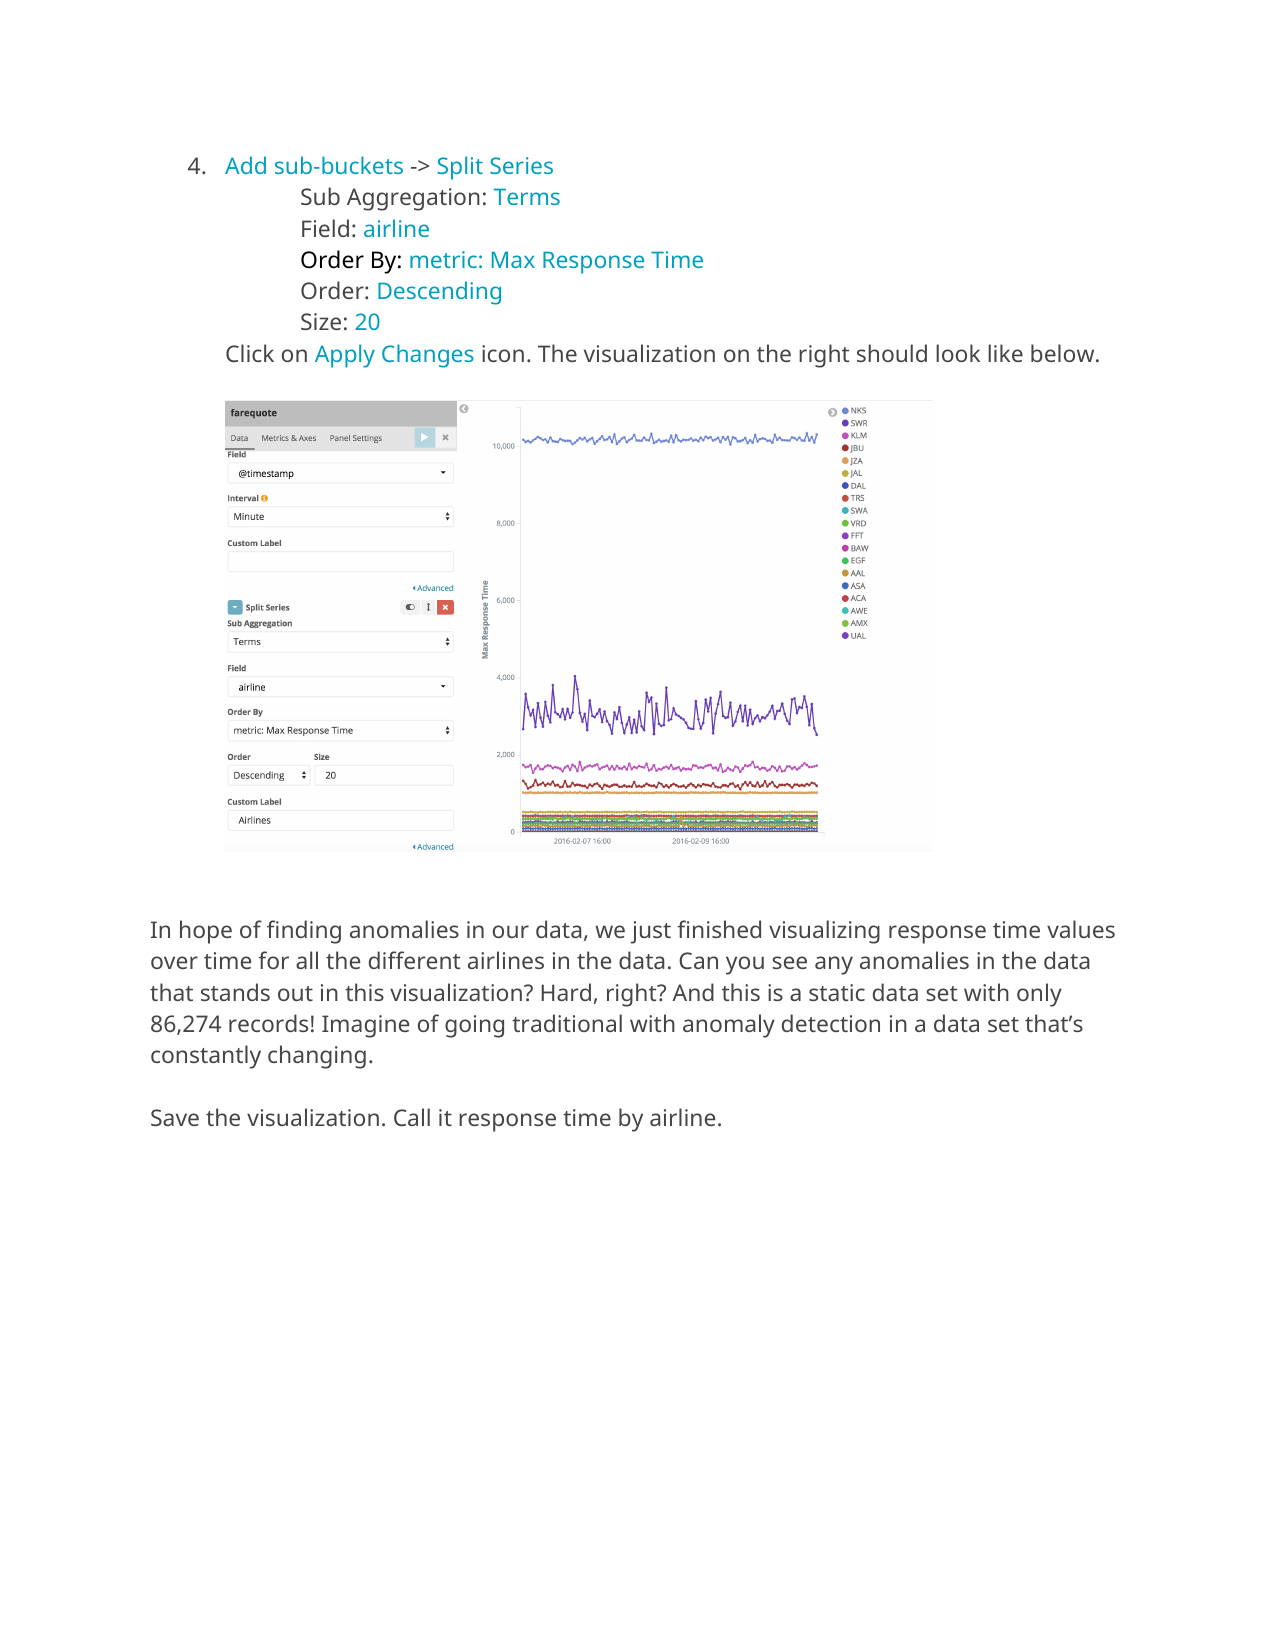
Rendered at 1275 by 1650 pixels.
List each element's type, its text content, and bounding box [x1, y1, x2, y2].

text In hope of finding anomalies in our data, we just finished visualizing response time values over time for all the different airlines in the data. Can you see any anomalies in the data that stands out in this visualization? Hard, right? And this is a static data set with only 86,274 records! Imagine of going traditional with anomaly detection in a data set that’s constantly changing. [150, 914, 1125, 1070]
text Order: Descending [225, 275, 1125, 306]
picture [225, 400, 933, 852]
list Add sub-buckets -> Split Series [187, 150, 1125, 181]
text Click on Apply Changes icon. The visualization on the right should look like below. [150, 337, 1125, 369]
text Order By: metric: Max Response Time [300, 244, 1125, 275]
text Sub Aggregation: Terms [300, 181, 1125, 212]
text Save the visualization. Call it response time by airline. [150, 1102, 1125, 1133]
text Field: airline [300, 212, 1125, 244]
text Size: 20 [300, 306, 1125, 337]
